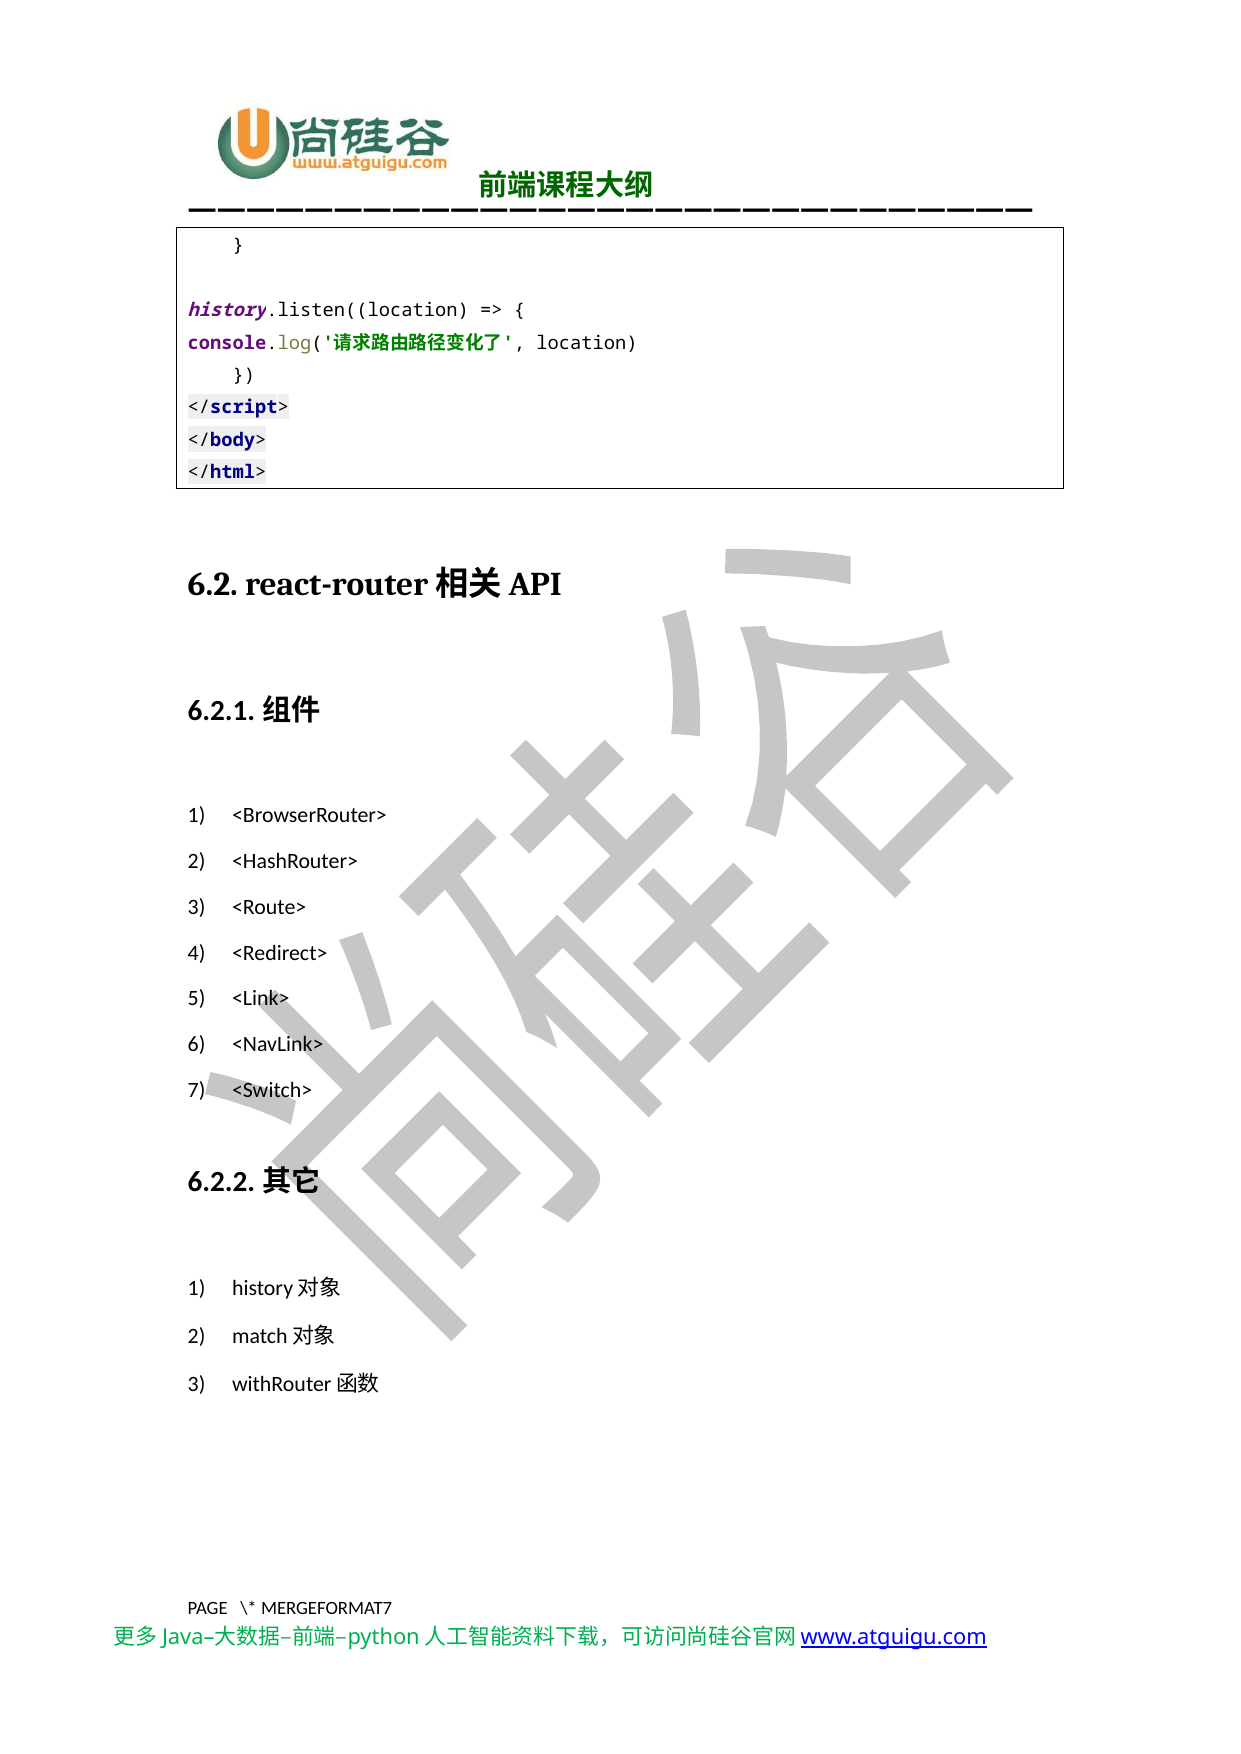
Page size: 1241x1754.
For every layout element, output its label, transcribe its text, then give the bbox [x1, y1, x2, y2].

subtitle 6.2. react-router相关API [187, 548, 1053, 613]
list <Route> [187, 890, 1053, 922]
list <HashRouter> [187, 844, 1053, 877]
list <NavLink> [187, 1027, 1053, 1060]
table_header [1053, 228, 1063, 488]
list match对象 [187, 1317, 1053, 1350]
list <Switch> [187, 1073, 1053, 1106]
picture [187, 88, 479, 195]
list <Link> [187, 982, 1053, 1014]
list <BrowserRouter> [187, 798, 1053, 831]
list withRouter函数 [187, 1366, 1053, 1398]
list <Redirect> [187, 936, 1053, 968]
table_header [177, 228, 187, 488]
list history对象 [187, 1269, 1053, 1302]
subtitle 6.2.2. 其它 [187, 1146, 1053, 1211]
subtitle 6.2.1. 组件 [187, 675, 1053, 740]
